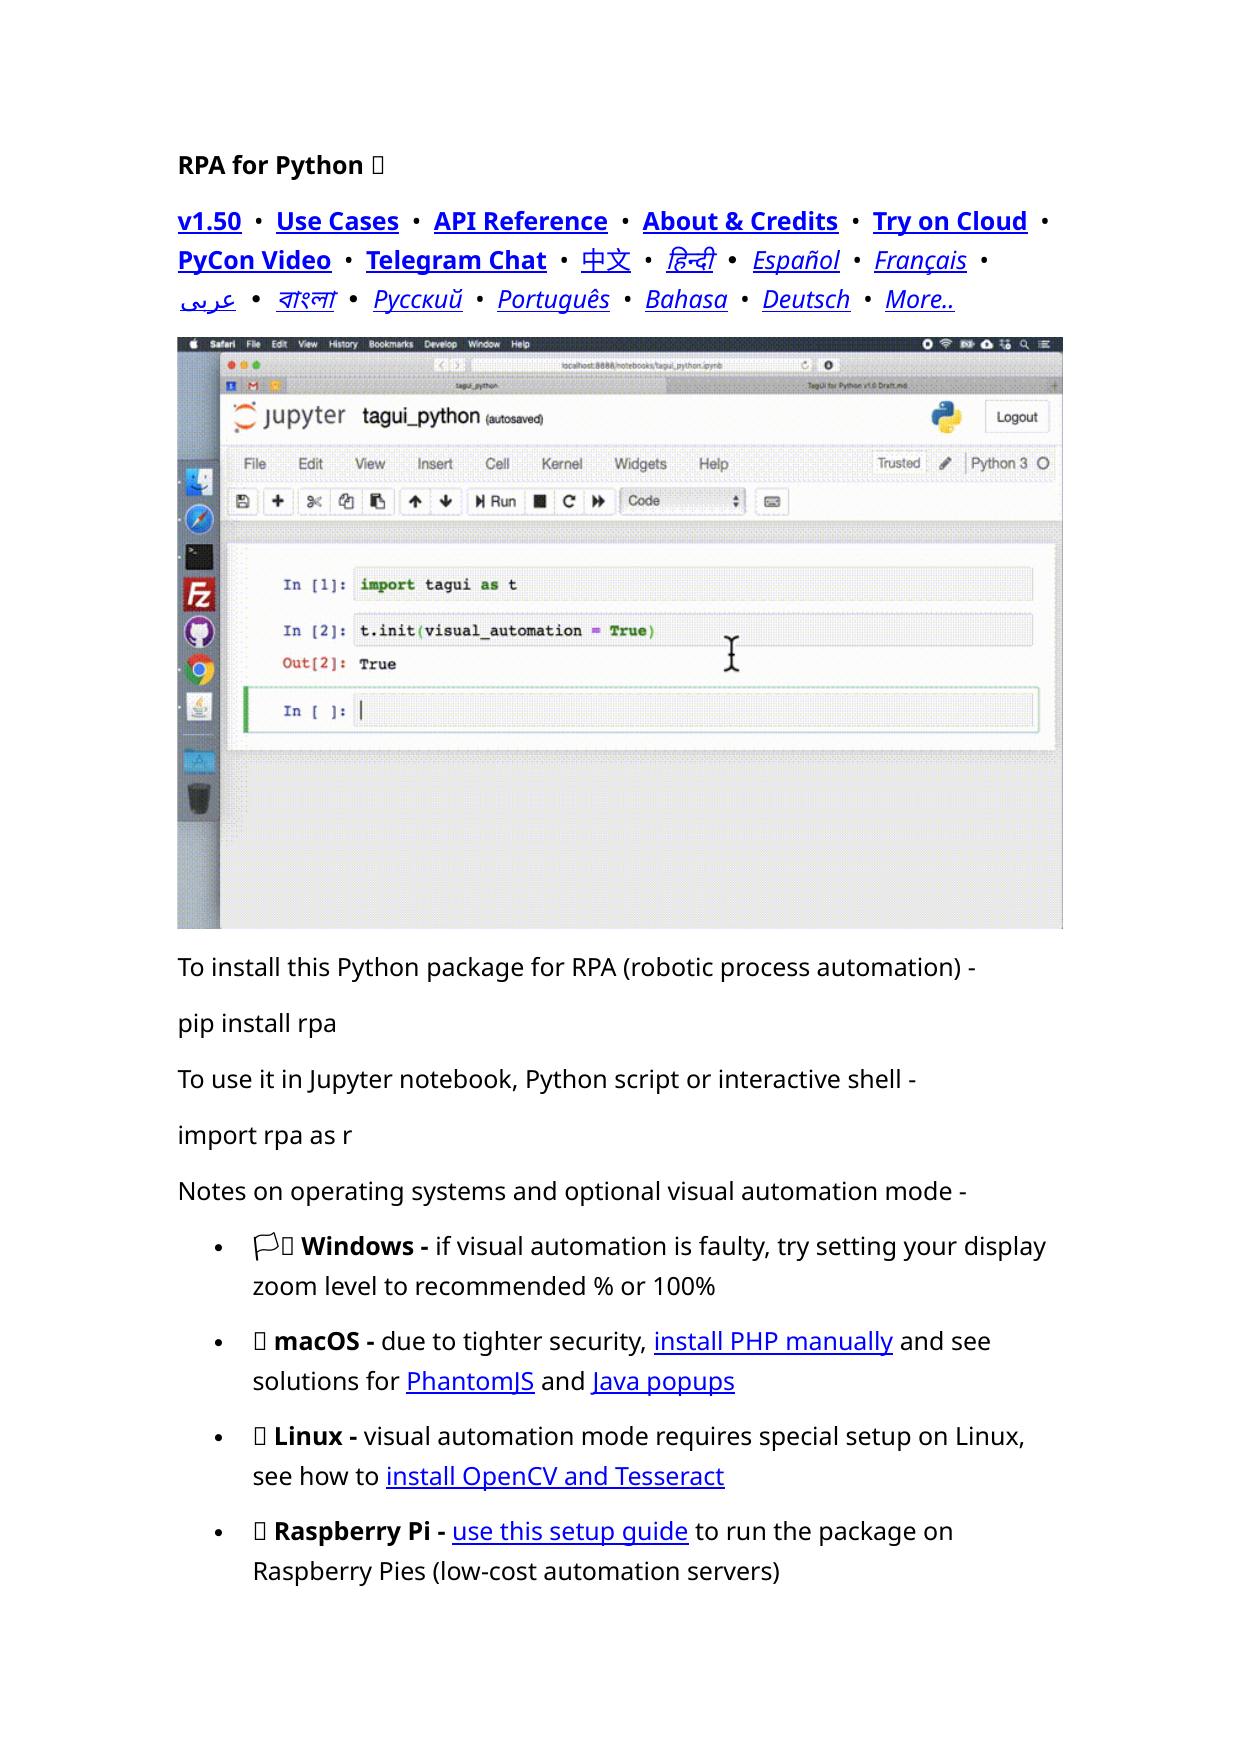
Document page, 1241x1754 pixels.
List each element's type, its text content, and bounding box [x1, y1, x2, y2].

list 🍇 Raspberry Pi - use this setup guide to run the package on Raspberry Pies (low-cost automation servers) [215, 1514, 1063, 1587]
list 🍎 macOS - due to tighter security, install PHP manually and see solutions for PhantomJS and Java popups [215, 1324, 1063, 1397]
text RPA for Python 🐍 [177, 148, 1063, 182]
list 🏳️‍🌈 Windows - if visual automation is faulty, try setting your display zoom level to recommended % or 100% [215, 1229, 1063, 1302]
text import rpa as r [177, 1117, 1063, 1151]
list 🐧 Linux - visual automation mode requires special setup on Linux, see how to install OpenCV and Tesseract [215, 1419, 1063, 1492]
picture [177, 337, 1063, 929]
text Notes on operating systems and optional visual automation mode - [177, 1173, 1063, 1207]
text To install this Python package for RPA (robotic process automation) - [177, 950, 1063, 984]
text To use it in Jupyter notebook, Python script or interactive shell - [177, 1062, 1063, 1096]
text v1.50 • Use Cases • API Reference • About & Credits • Try on Cloud • PyCon Video • Telegram Chat • 中文 • हिन्दी • Español • Français • عربى • বাংলা • Русский • Português • Bahasa • Deutsch • More.. [177, 203, 1063, 316]
text pip install rpa [177, 1006, 1063, 1040]
